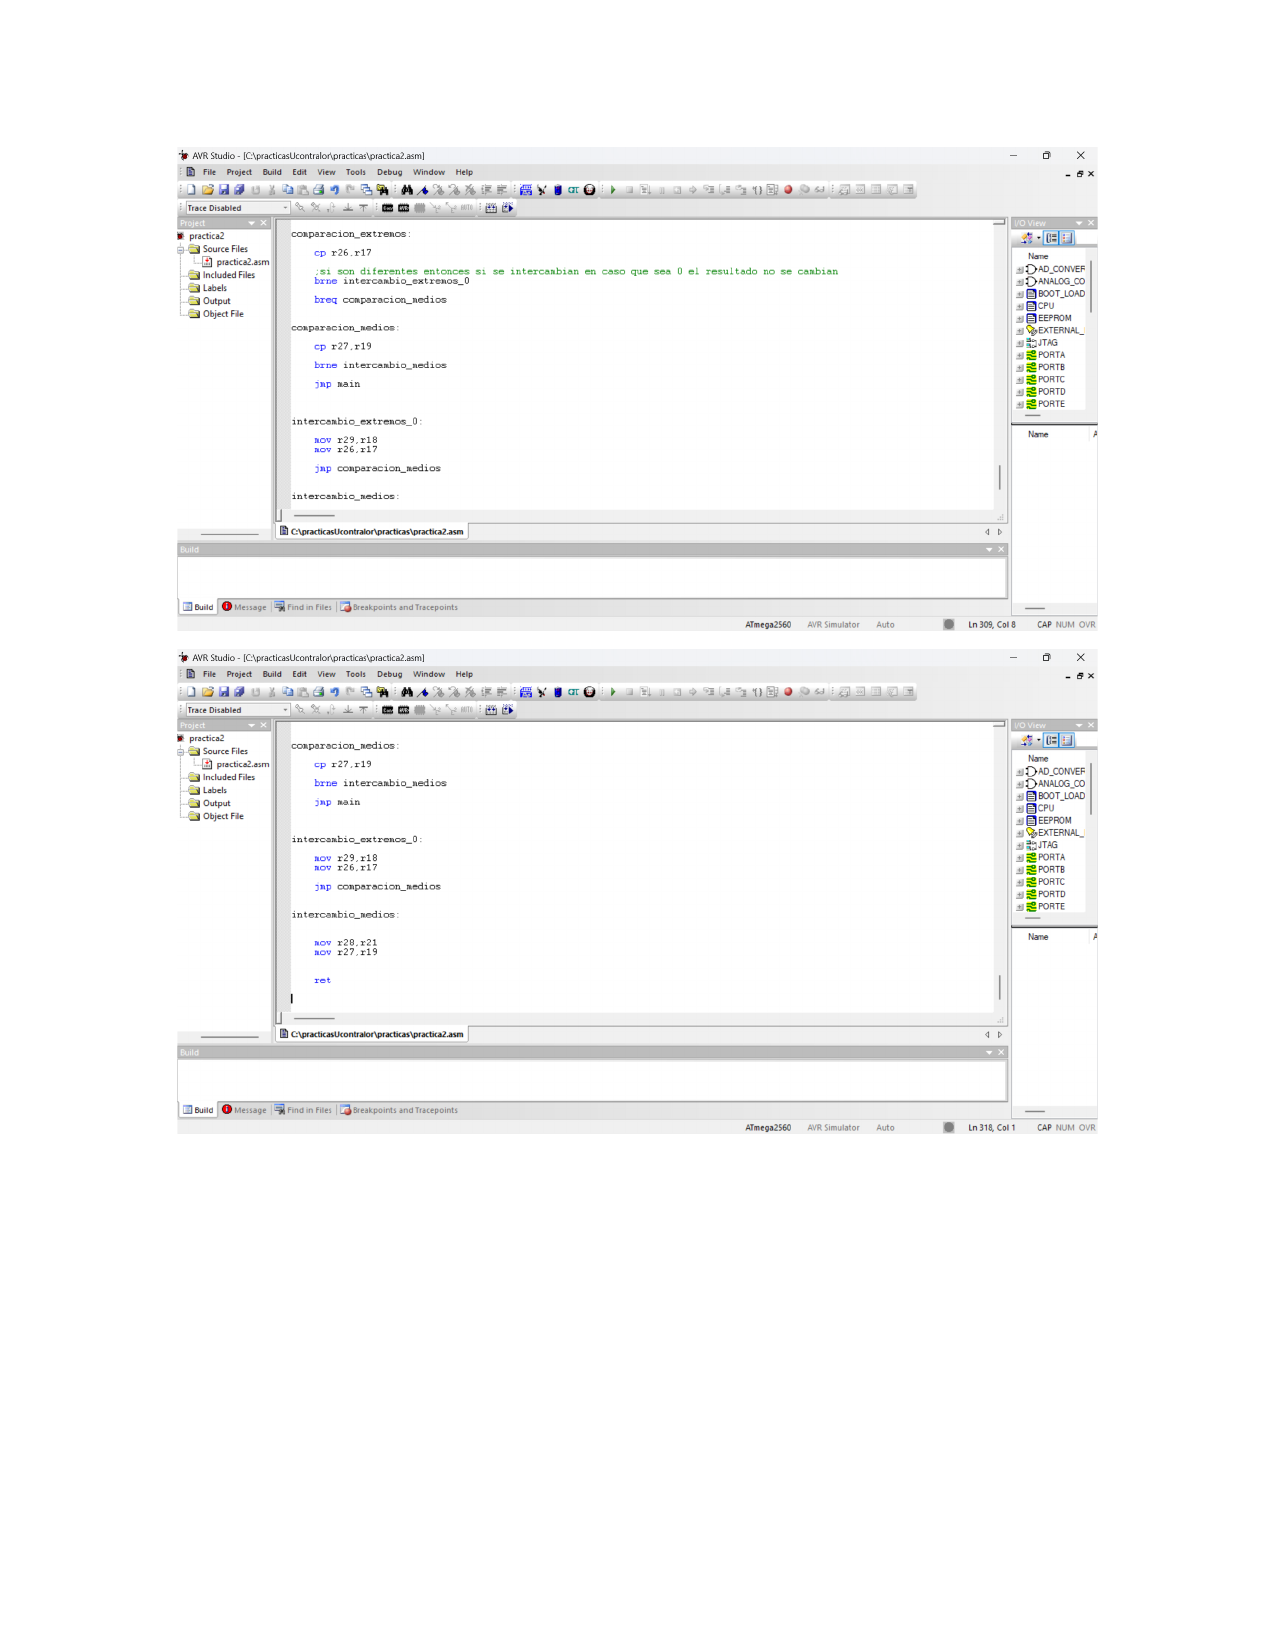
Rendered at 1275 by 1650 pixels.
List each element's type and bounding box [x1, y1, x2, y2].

picture [177, 649, 1098, 1134]
picture [177, 147, 1098, 631]
